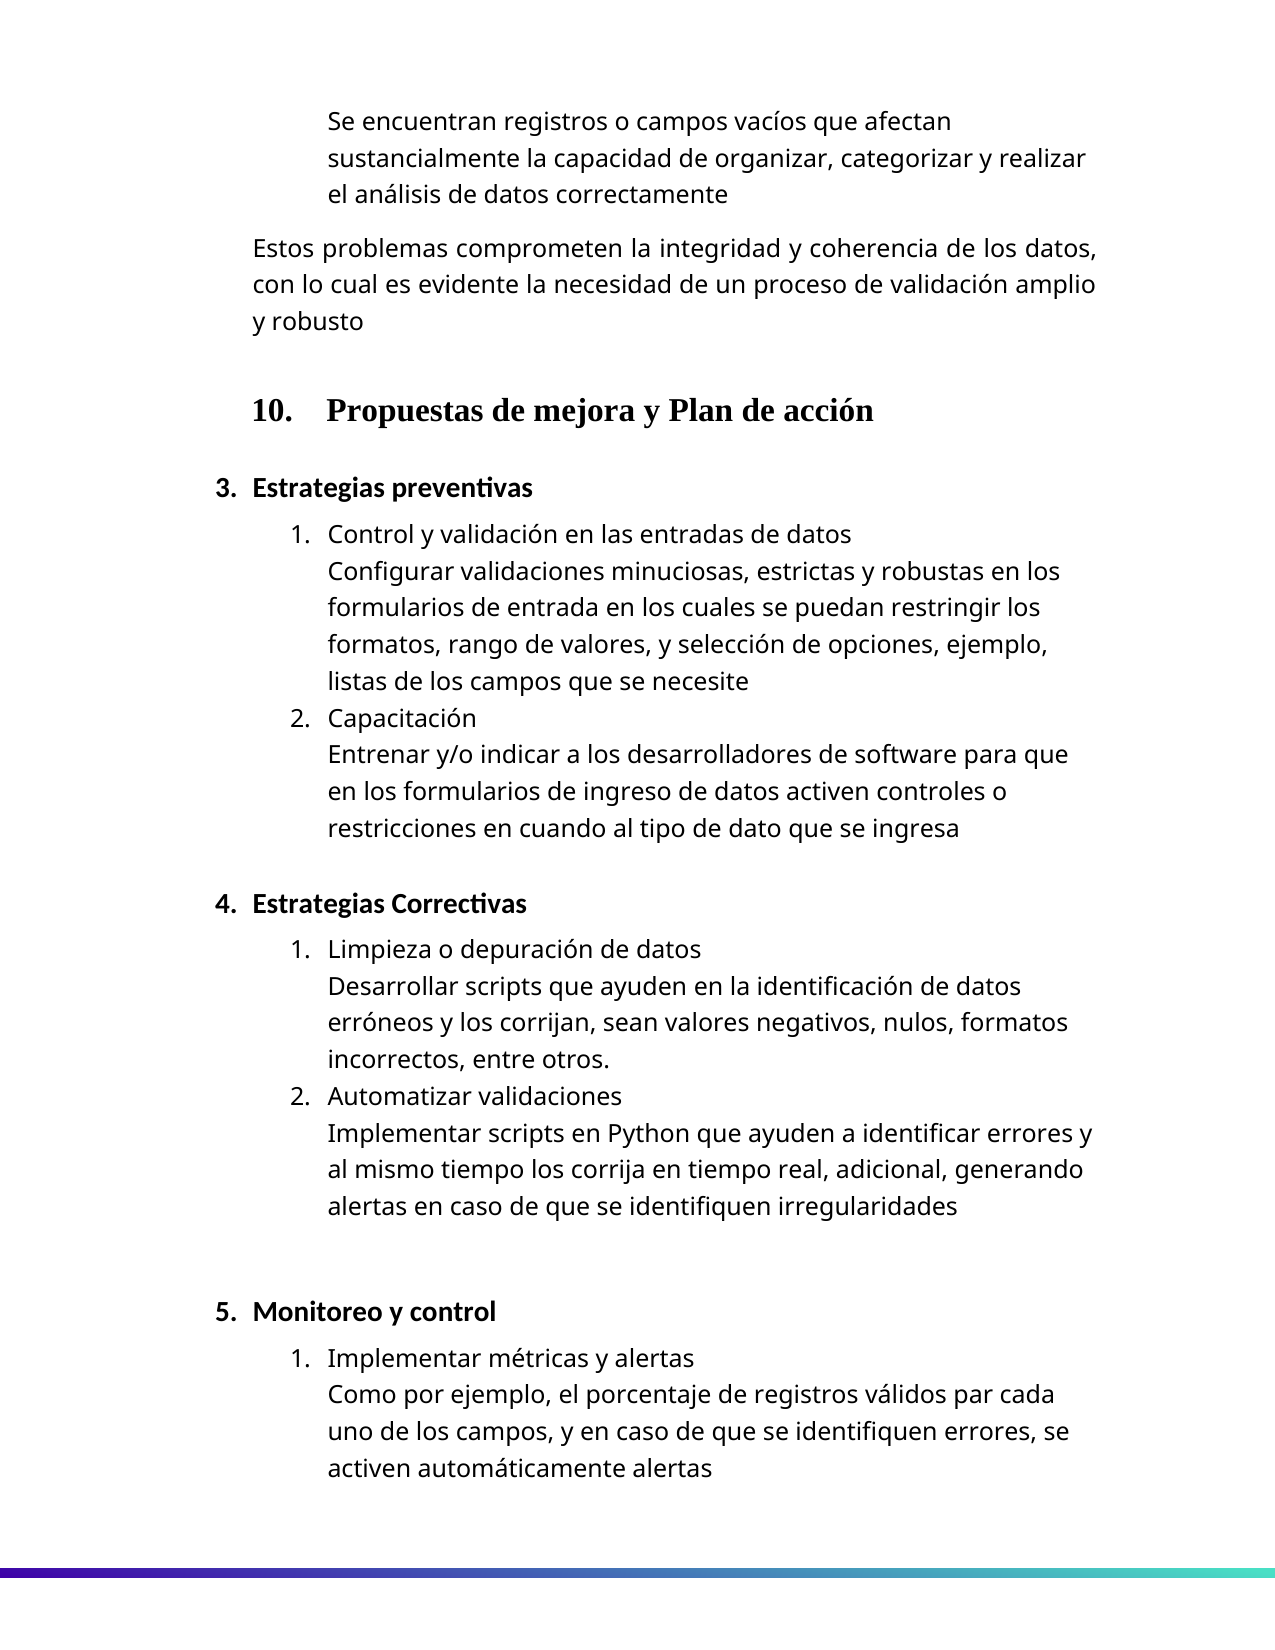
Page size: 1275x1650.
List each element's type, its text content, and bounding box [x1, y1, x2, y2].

list Implementar scripts en Python que ayuden a identificar errores y al mismo tiempo los corrija en tiempo real, adicional, generando alertas en caso de que se identifiquen irregularidades [327, 1115, 1098, 1223]
list Capacitación [290, 700, 1098, 734]
list Entrenar y/o indicar a los desarrolladores de software para que en los formularios de ingreso de datos activen controles o restricciones en cuando al tipo de dato que se ingresa [327, 737, 1098, 844]
list Configurar validaciones minuciosas, estrictas y robustas en los formularios de entrada en los cuales se puedan restringir los formatos, rango de valores, y selección de opciones, ejemplo, listas de los campos que se necesite [327, 553, 1098, 697]
subtitle Monitoreo y control [215, 1293, 1098, 1329]
list Control y validación en las entradas de datos [290, 516, 1098, 550]
subtitle Estrategias Correctivas [215, 885, 1098, 920]
subtitle Propuestas de mejora y Plan de acción [251, 391, 1098, 429]
list Automatizar validaciones [290, 1079, 1098, 1113]
list Desarrollar scripts que ayuden en la identificación de datos erróneos y los corrijan, sean valores negativos, nulos, formatos incorrectos, entre otros. [327, 968, 1098, 1076]
list Se encuentran registros o campos vacíos que afectan sustancialmente la capacidad de organizar, categorizar y realizar el análisis de datos correctamente [327, 103, 1098, 211]
text Estos problemas comprometen la integridad y coherencia de los datos, con lo cual es evidente la necesidad de un proceso de validación amplio y robusto [252, 230, 1098, 338]
list Implementar métricas y alertas [290, 1340, 1098, 1374]
list Como por ejemplo, el porcentaje de registros válidos par cada uno de los campos, y en caso de que se identifiquen errores, se activen automáticamente alertas [327, 1377, 1098, 1484]
list Limpieza o depuración de datos [290, 932, 1098, 966]
subtitle Estrategias preventivas [215, 469, 1098, 505]
